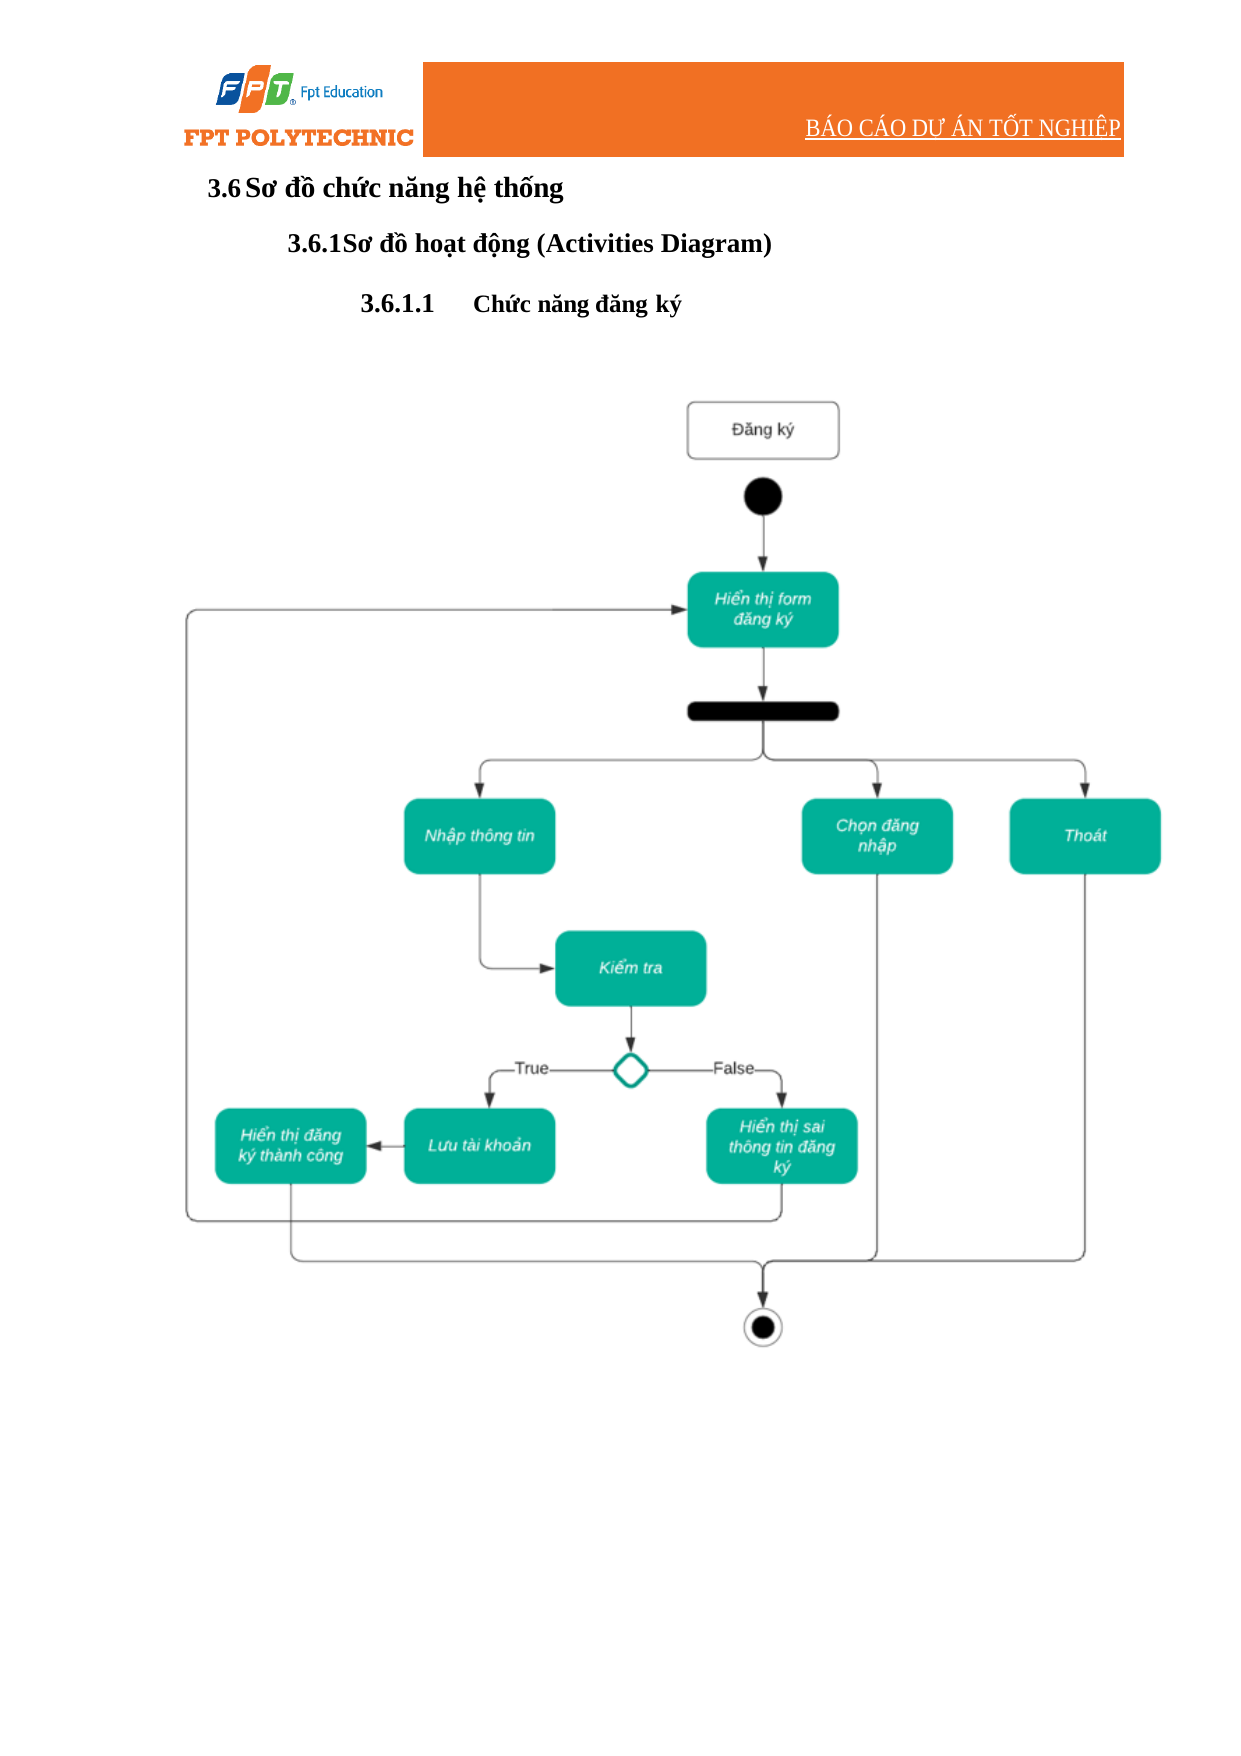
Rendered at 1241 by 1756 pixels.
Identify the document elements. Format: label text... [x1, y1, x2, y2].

list Sơ đồ chức năng hệ thống [207, 170, 1209, 204]
picture [184, 65, 414, 146]
subtitle Chức năng đăng ký [360, 287, 1209, 319]
list Sơ đồ hoạt động (Activities Diagram) [287, 227, 1209, 258]
picture [141, 377, 1210, 1385]
